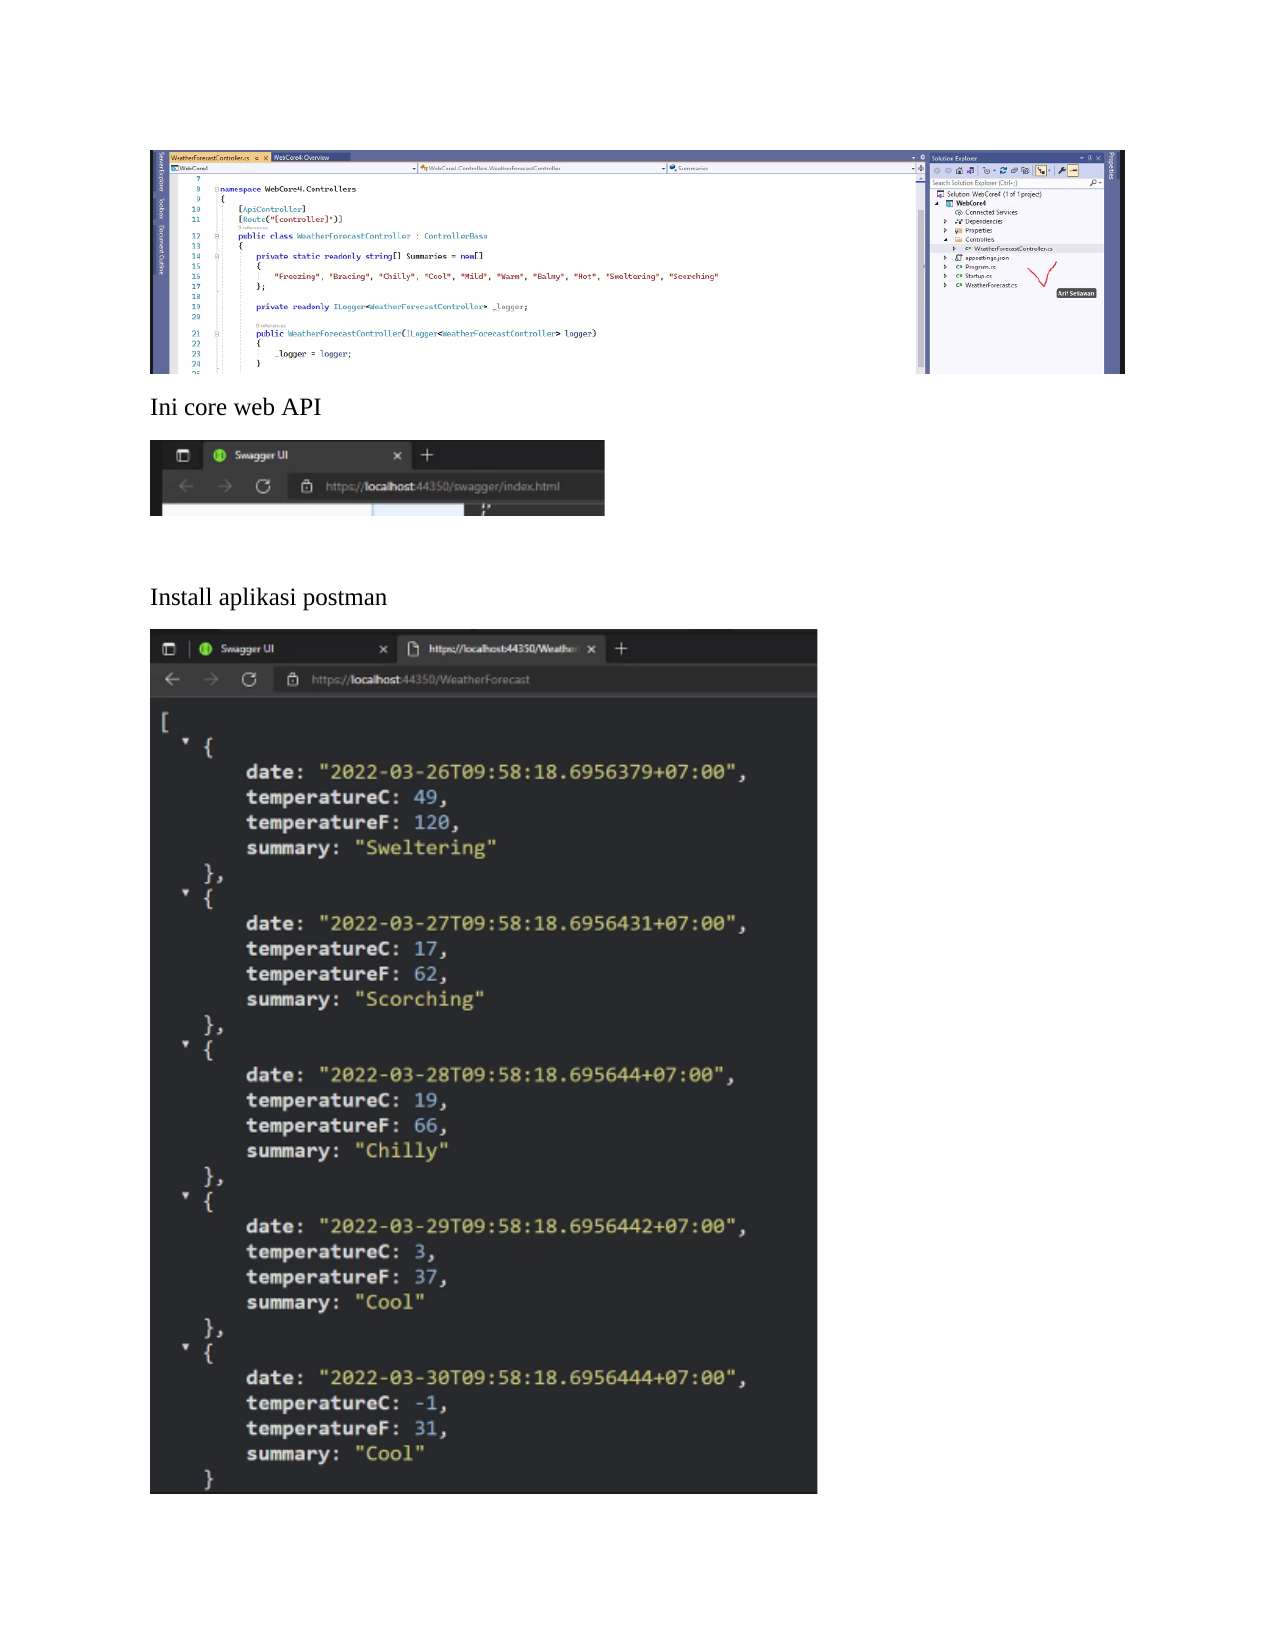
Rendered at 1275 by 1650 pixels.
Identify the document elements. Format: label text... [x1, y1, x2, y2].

text Ini core web API [150, 392, 1125, 421]
text Install aplikasi postman [150, 582, 1125, 610]
picture [150, 629, 818, 1494]
picture [150, 150, 1125, 374]
picture [150, 440, 605, 516]
